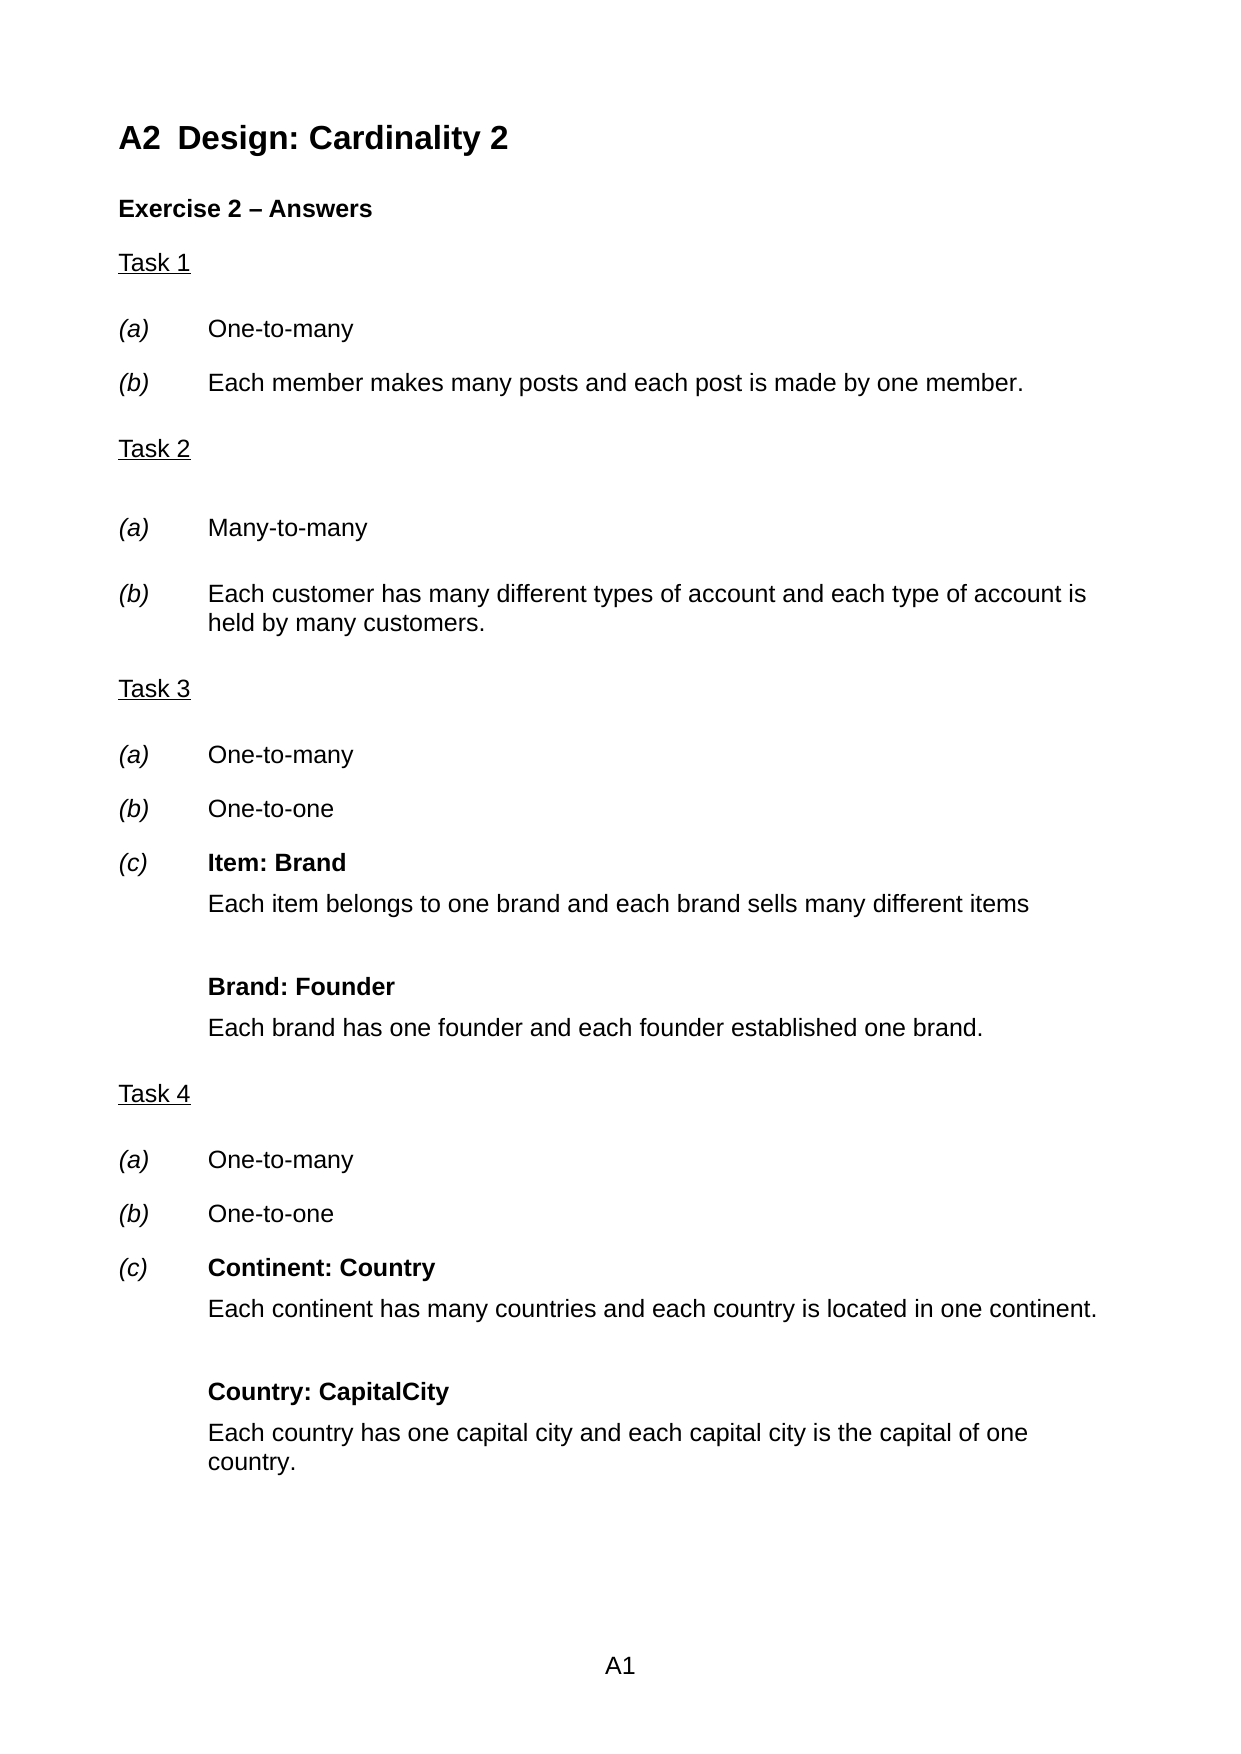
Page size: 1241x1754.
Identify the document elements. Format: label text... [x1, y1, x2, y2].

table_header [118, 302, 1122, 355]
text Exercise 2 – Answers [118, 194, 1122, 223]
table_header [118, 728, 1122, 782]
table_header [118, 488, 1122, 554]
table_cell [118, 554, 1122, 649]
text Task 3 [118, 674, 1122, 703]
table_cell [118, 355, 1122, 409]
text Task 1 [118, 248, 1122, 277]
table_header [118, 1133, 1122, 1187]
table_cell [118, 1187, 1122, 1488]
subtitle Design: Cardinality 2 [118, 118, 1122, 157]
text Task 2 [118, 434, 1122, 463]
text Task 4 [118, 1079, 1124, 1108]
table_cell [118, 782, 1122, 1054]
